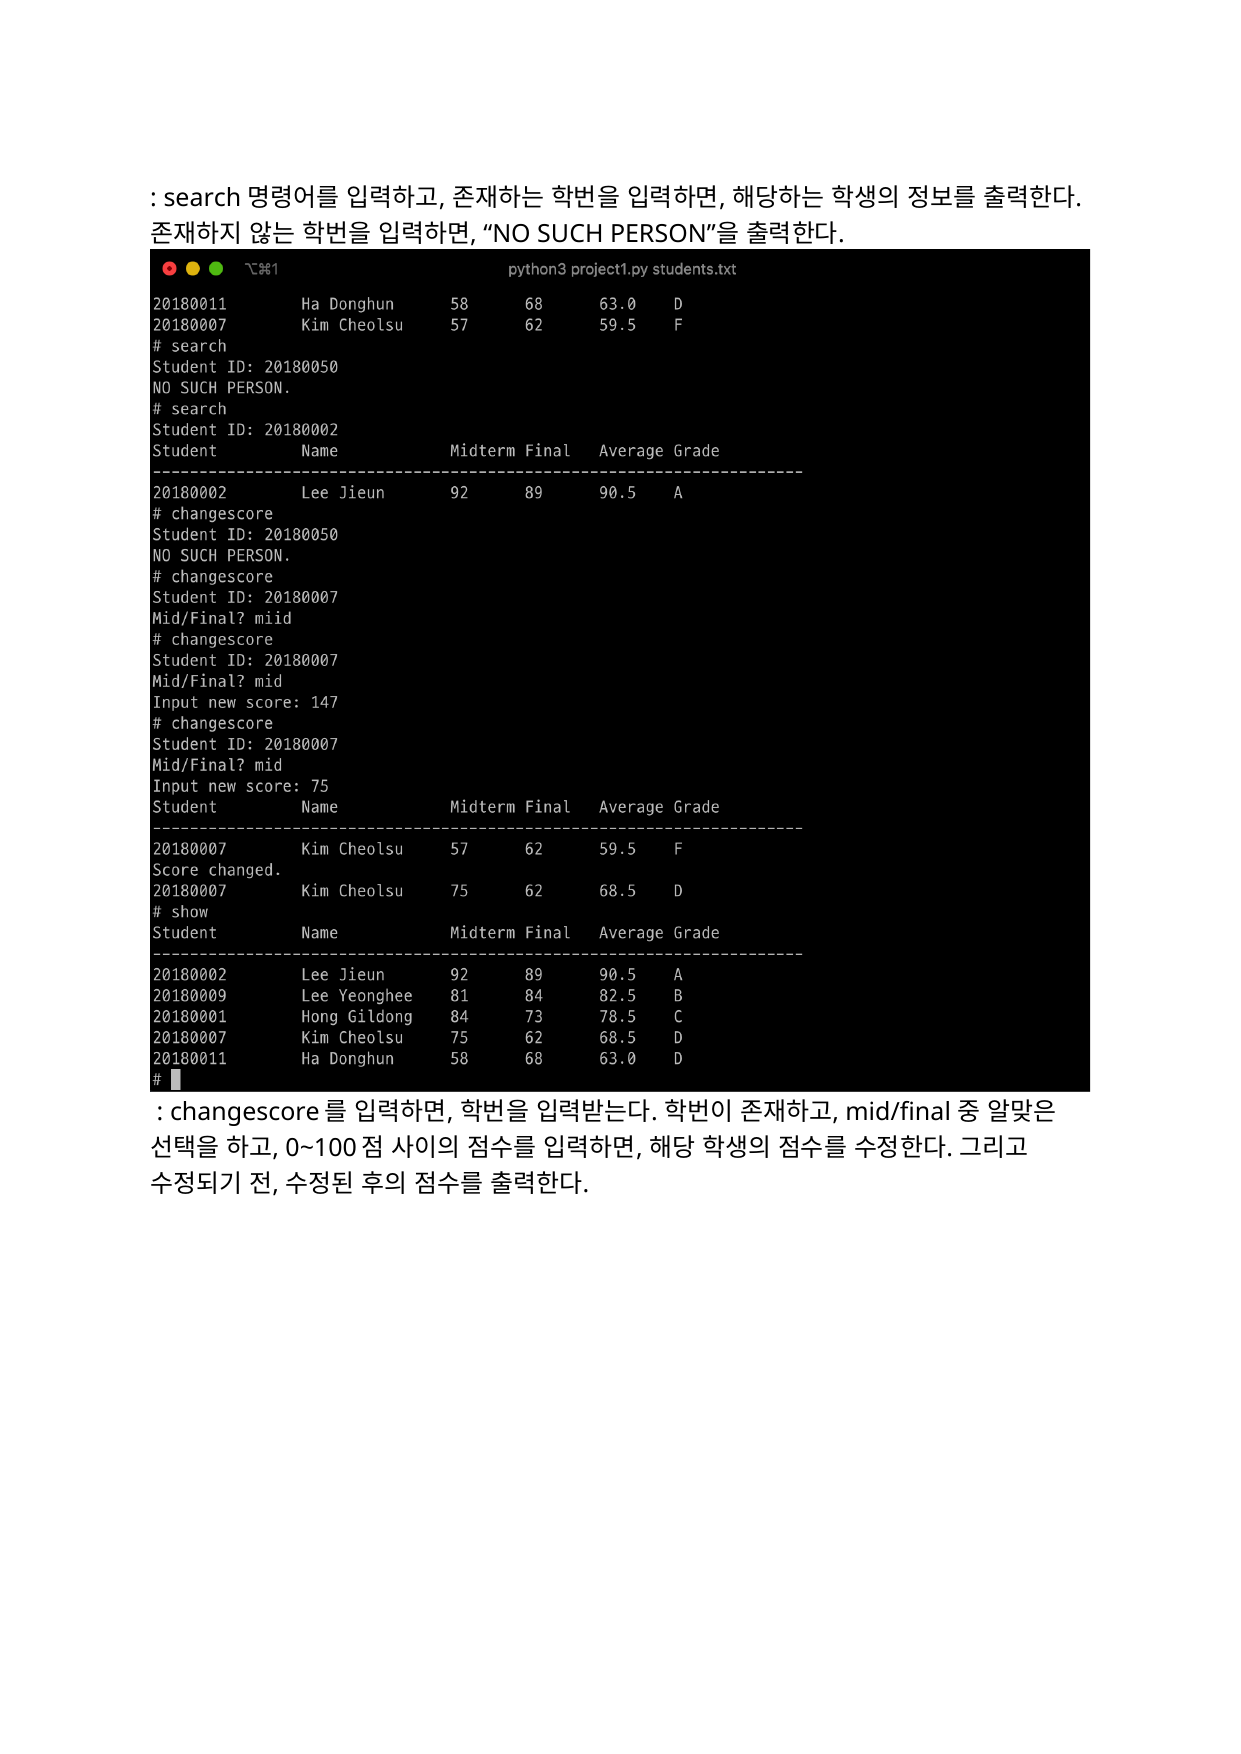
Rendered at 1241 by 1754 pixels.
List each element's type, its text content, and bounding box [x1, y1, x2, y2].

text : search 명령어를 입력하고, 존재하는 학번을 입력하면, 해당하는 학생의 정보를 출력한다. 존재하지 않는 학번을 입력하면, “NO SUCH PERSON”을 출력한다. [150, 177, 1090, 249]
text : changescore를 입력하면, 학번을 입력받는다. 학번이 존재하고, mid/final 중 알맞은 선택을 하고, 0~100점 사이의 점수를 입력하면, 해당 학생의 점수를 수정한다. 그리고 수정되기 전, 수정된 후의 점수를 출력한다. [150, 1092, 1090, 1200]
picture [150, 249, 1091, 1092]
